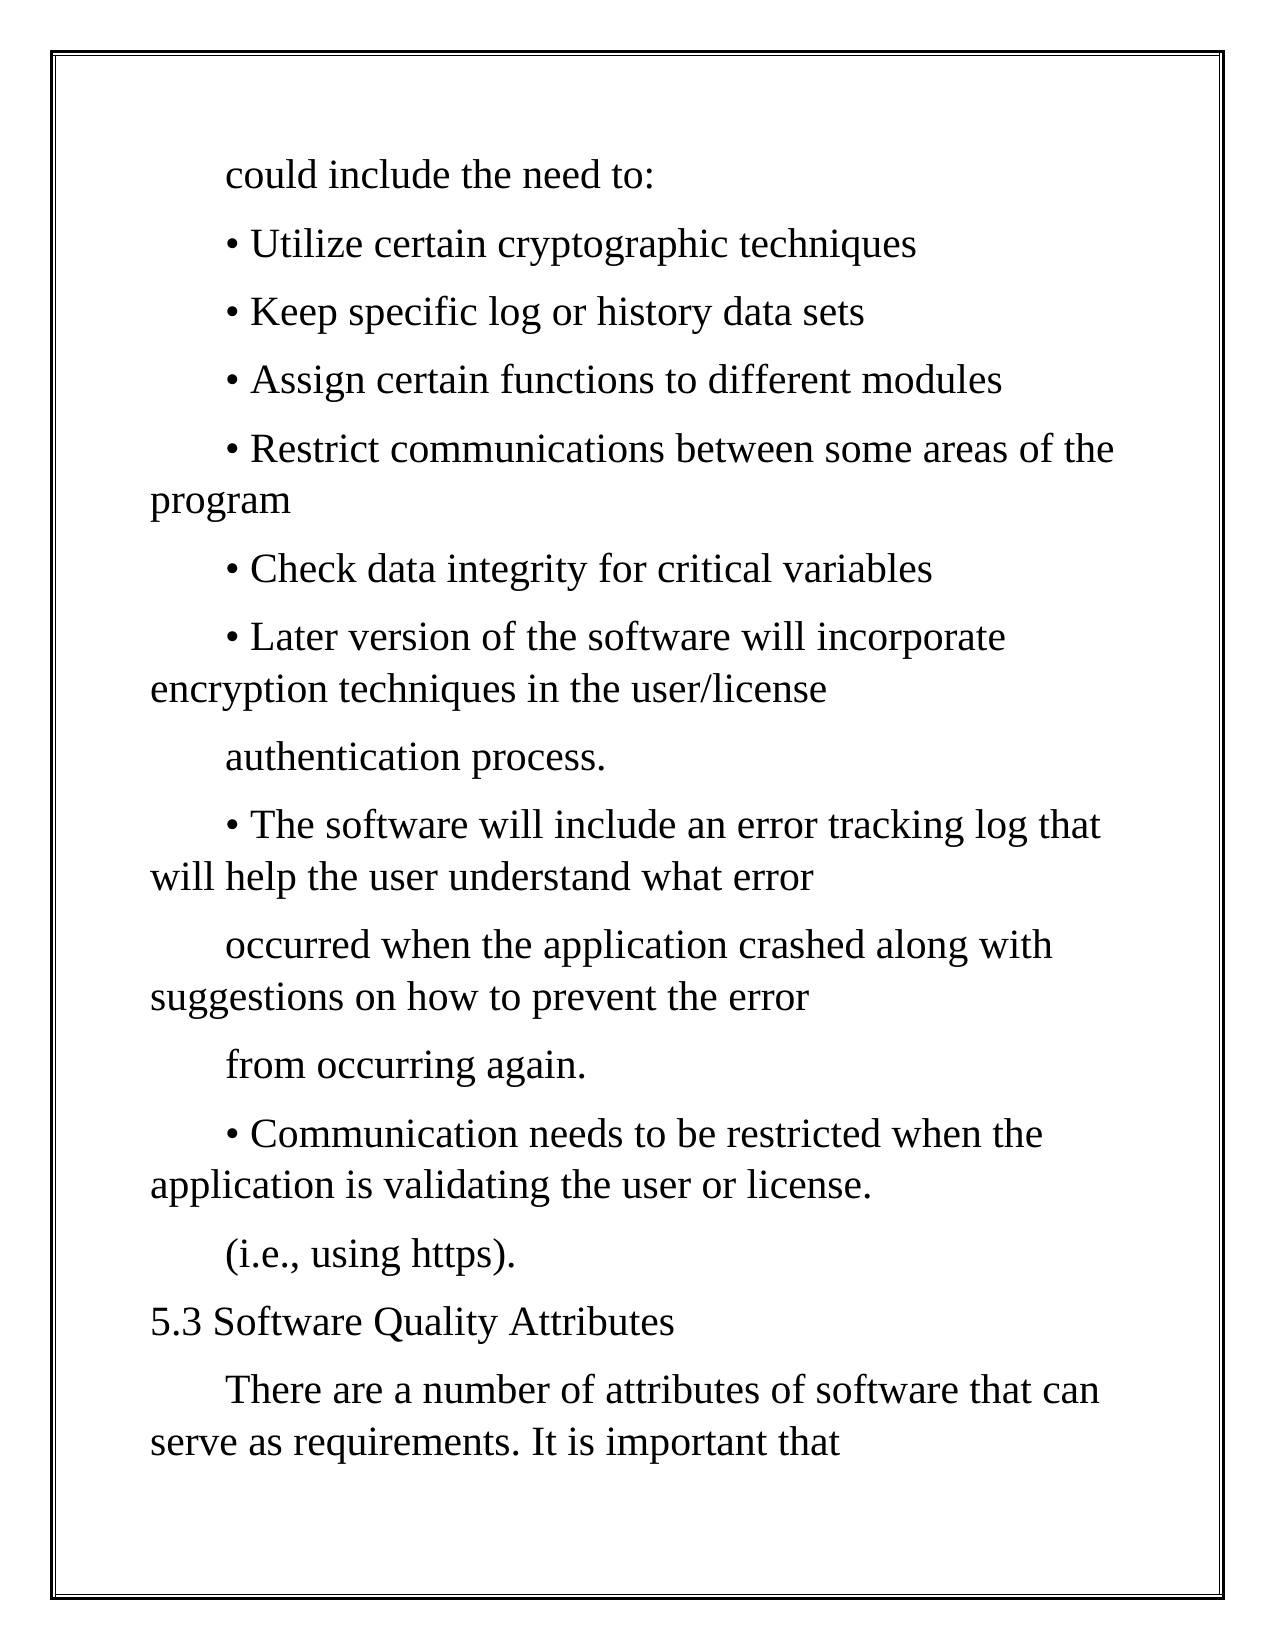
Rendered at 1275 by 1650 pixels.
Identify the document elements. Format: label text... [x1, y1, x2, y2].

text • Assign certain functions to different modules [150, 355, 1125, 403]
text • The software will include an error tracking log that will help the user understand what error [150, 800, 1125, 899]
text occurred when the application crashed along with suggestions on how to prevent the error [150, 920, 1125, 1019]
text authentication process. [150, 732, 1125, 779]
text • Utilize certain cryptographic techniques [150, 218, 1125, 266]
text from occurring again. [150, 1040, 1125, 1088]
text (i.e., using https). [150, 1228, 1125, 1276]
text • Communication needs to be restricted when the application is validating the user or license. [150, 1108, 1125, 1208]
text 5.3 Software Quality Attributes [150, 1297, 1125, 1344]
text • Keep specific log or history data sets [150, 287, 1125, 334]
text There are a number of attributes of software that can serve as requirements. It is important that [150, 1365, 1125, 1464]
text could include the need to: [150, 150, 1125, 198]
text • Check data integrity for critical variables [150, 543, 1125, 591]
text • Restrict communications between some areas of the program [150, 423, 1125, 523]
text • Later version of the software will incorporate encryption techniques in the user/license [150, 612, 1125, 711]
